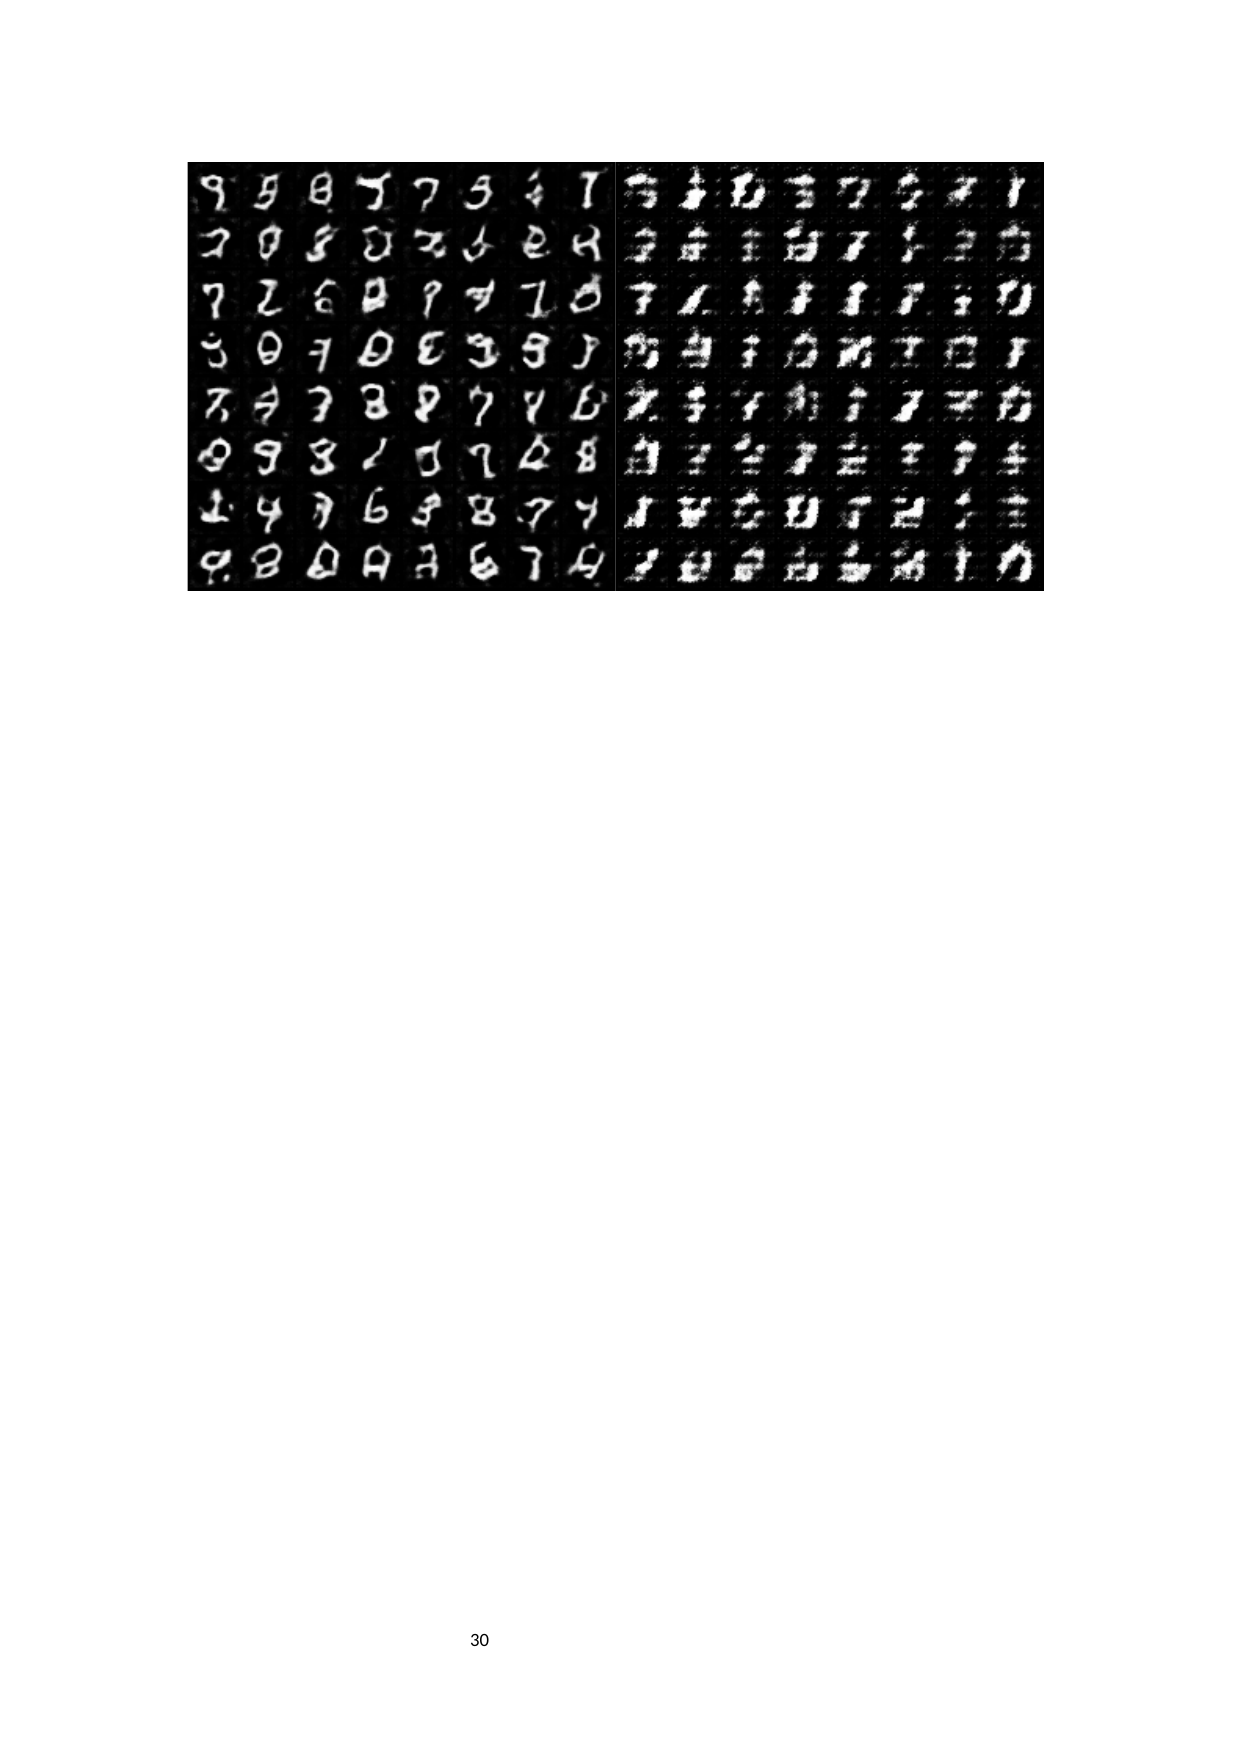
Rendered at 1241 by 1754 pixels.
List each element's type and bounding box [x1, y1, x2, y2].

picture [187, 162, 1044, 591]
